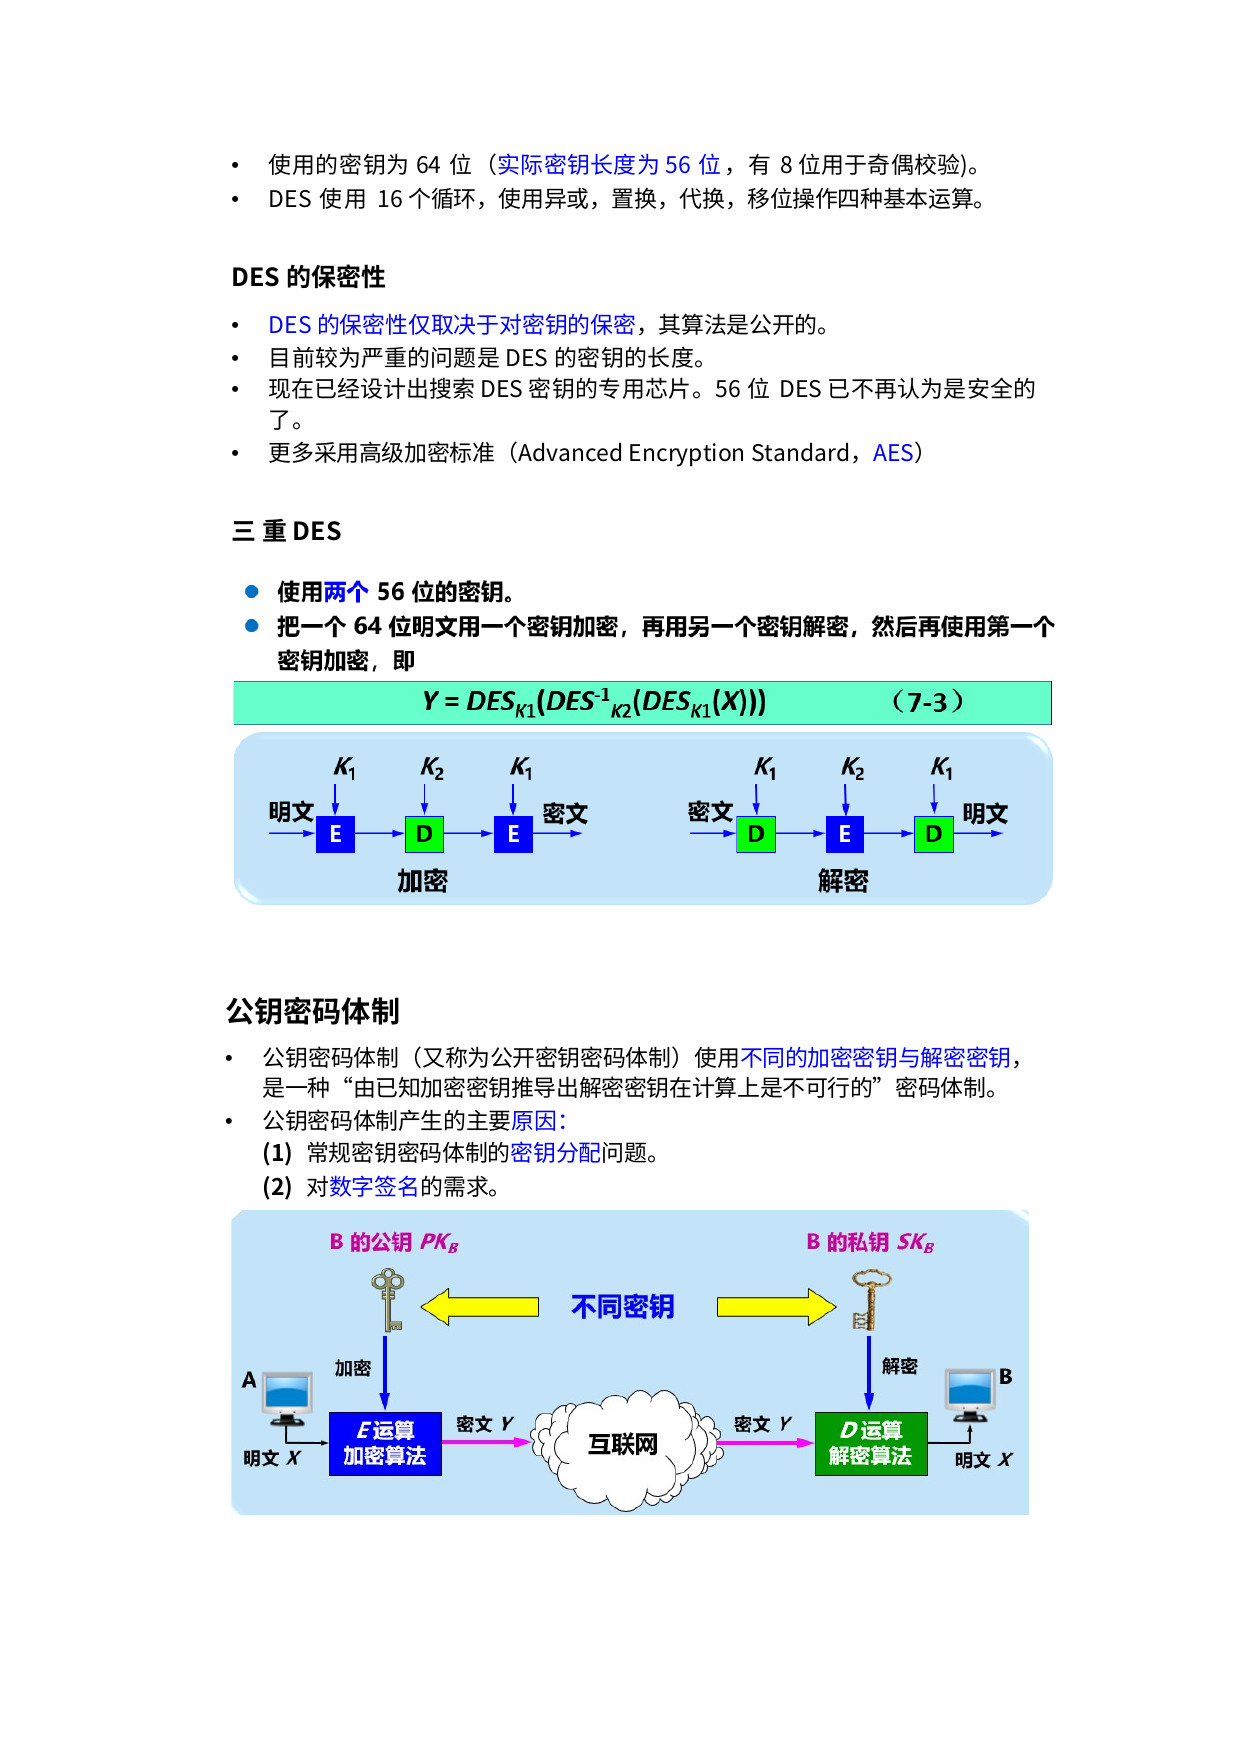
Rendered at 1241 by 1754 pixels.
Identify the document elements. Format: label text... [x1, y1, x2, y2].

subtitle 三 重 DES [231, 512, 1240, 548]
picture [231, 1210, 1030, 1515]
list 公钥密码体制产生的主要原因： [225, 1103, 1240, 1136]
picture [233, 580, 1055, 905]
list 目前较为严重的问题是 DES 的密钥的长度。 [231, 340, 1240, 373]
text 公钥密码体制 [225, 988, 1240, 1031]
list 公钥密码体制（又称为公开密钥密码体制）使用不同的加密密钥与解密密钥， 是一种“由已知加密密钥推导出解密密钥在计算上是不可行的”密码体制。 [225, 1042, 1042, 1103]
list DES 使用 16 个循环，使用异或，置换，代换，移位操作四种基本运算。 [231, 181, 1240, 214]
list 常规密钥密码体制的密钥分配问题。 [262, 1136, 1240, 1168]
list 使用的密钥为 64 位（实际密钥长度为 56 位，有 8 位用于奇偶校验)。 [231, 147, 1240, 181]
list 现在已经设计出搜索 DES 密钥的专用芯片。56 位 DES 已不再认为是安全的了。 [231, 373, 1053, 435]
list DES 的保密性仅取决于对密钥的保密，其算法是公开的。 [231, 307, 1240, 340]
subtitle DES 的保密性 [231, 258, 1240, 294]
list 对数字签名的需求。 [262, 1168, 1240, 1202]
list 更多采用高级加密标准（Advanced Encryption Standard，AES） [231, 435, 1240, 468]
